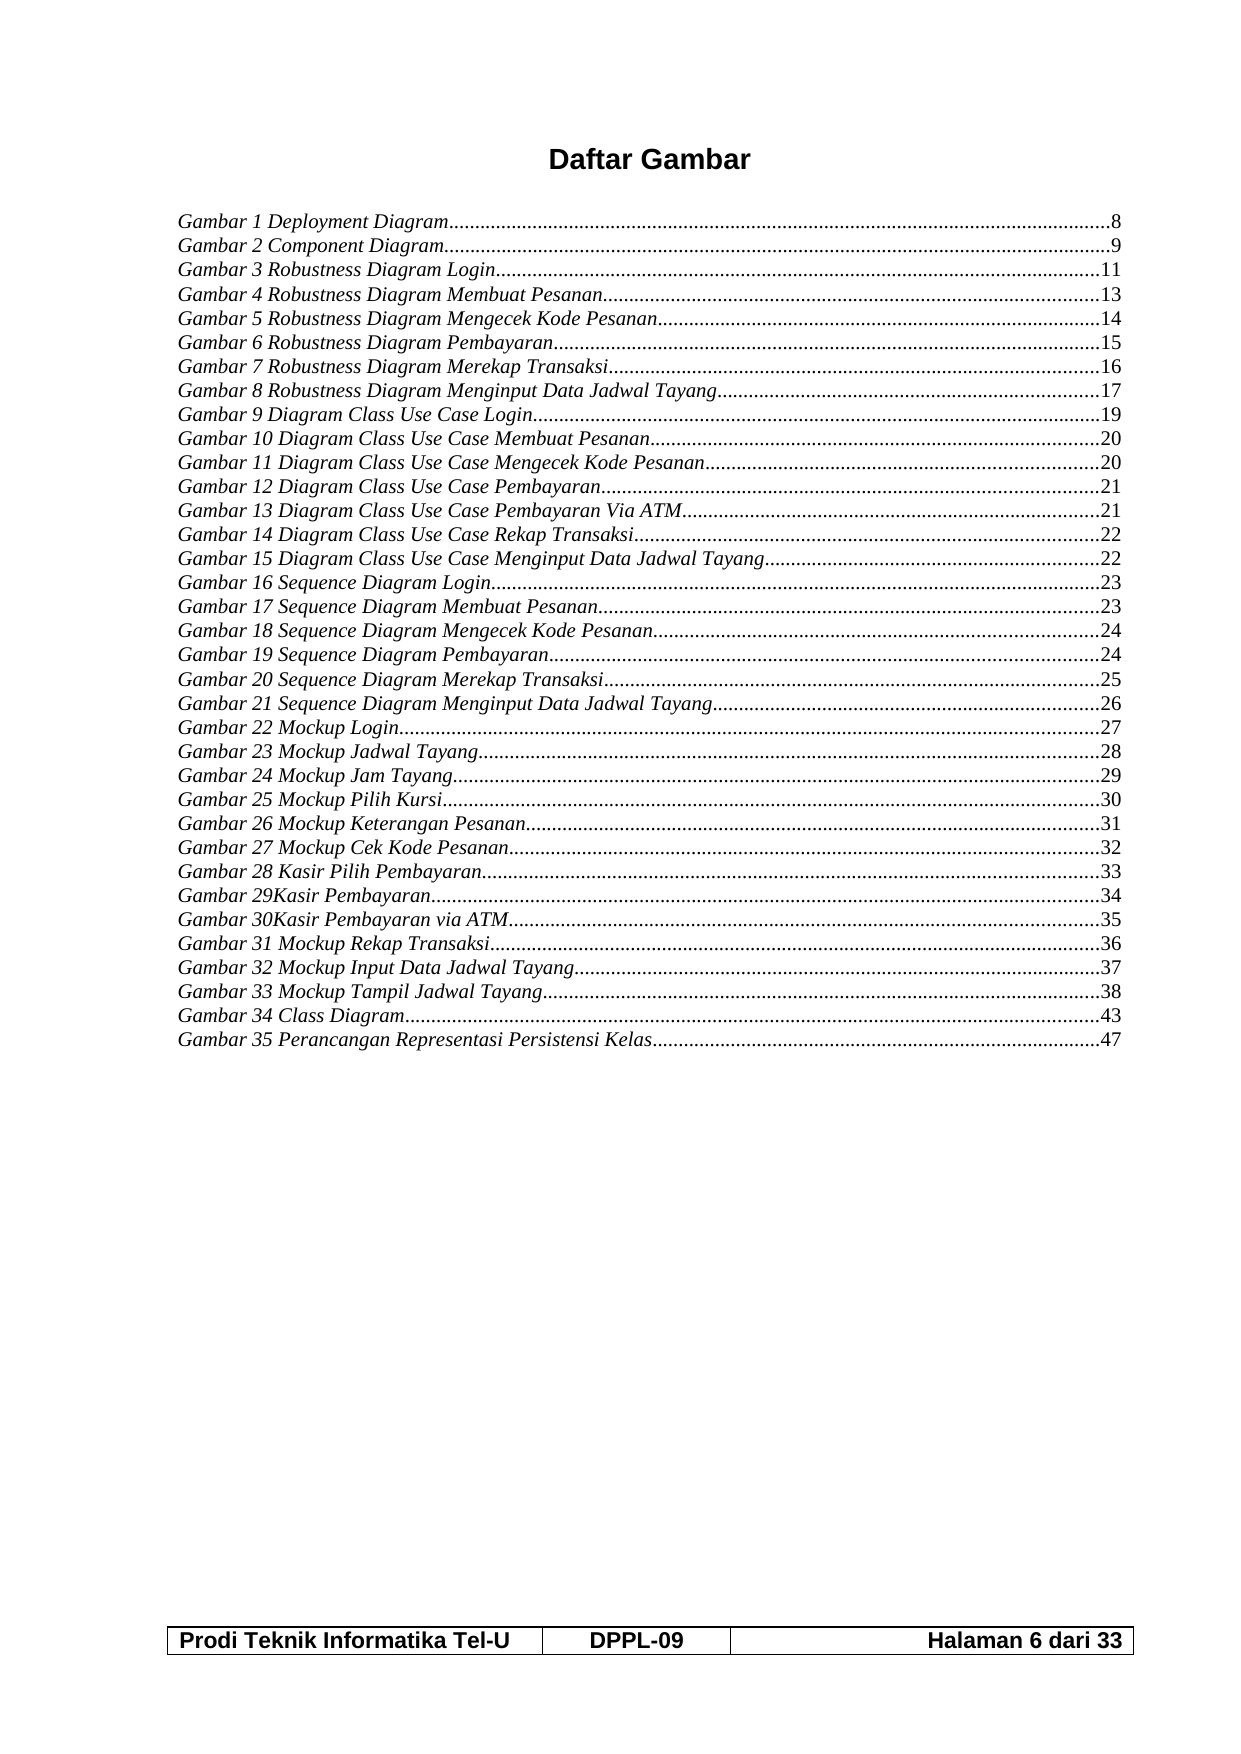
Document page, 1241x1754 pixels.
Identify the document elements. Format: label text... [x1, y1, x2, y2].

text Gambar 17 Sequence Diagram Membuat Pesanan 23 [177, 594, 1122, 618]
text Gambar 25 Mockup Pilih Kursi 30 [177, 787, 1122, 811]
text Gambar 32 Mockup Input Data Jadwal Tayang 37 [177, 955, 1122, 979]
text Gambar 7 Robustness Diagram Merekap Transaksi 16 [177, 354, 1122, 378]
text Gambar 3 Robustness Diagram Login 11 [177, 257, 1122, 281]
text Gambar 11 Diagram Class Use Case Mengecek Kode Pesanan 20 [177, 450, 1122, 474]
text Gambar 12 Diagram Class Use Case Pembayaran 21 [177, 474, 1122, 498]
text Gambar 14 Diagram Class Use Case Rekap Transaksi 22 [177, 522, 1122, 546]
text Gambar 10 Diagram Class Use Case Membuat Pesanan 20 [177, 426, 1122, 450]
text Gambar 29Kasir Pembayaran 34 [177, 883, 1122, 907]
text Gambar 24 Mockup Jam Tayang 29 [177, 763, 1122, 787]
text Gambar 15 Diagram Class Use Case Menginput Data Jadwal Tayang 22 [177, 546, 1122, 570]
text Gambar 5 Robustness Diagram Mengecek Kode Pesanan 14 [177, 306, 1122, 329]
text Gambar 31 Mockup Rekap Transaksi 36 [177, 931, 1122, 955]
text Gambar 27 Mockup Cek Kode Pesanan 32 [177, 835, 1122, 859]
text Gambar 6 Robustness Diagram Pembayaran 15 [177, 329, 1122, 354]
text Gambar 1 Deployment Diagram 8 [177, 209, 1122, 233]
text Gambar 26 Mockup Keterangan Pesanan 31 [177, 811, 1122, 835]
text Gambar 23 Mockup Jadwal Tayang 28 [177, 739, 1122, 763]
text Gambar 33 Mockup Tampil Jadwal Tayang 38 [177, 979, 1122, 1003]
text Gambar 4 Robustness Diagram Membuat Pesanan 13 [177, 281, 1122, 306]
text Gambar 9 Diagram Class Use Case Login 19 [177, 402, 1122, 426]
text Gambar 30Kasir Pembayaran via ATM 35 [177, 907, 1122, 931]
text Gambar 16 Sequence Diagram Login 23 [177, 570, 1122, 594]
text Gambar 8 Robustness Diagram Menginput Data Jadwal Tayang 17 [177, 378, 1122, 402]
text Gambar 19 Sequence Diagram Pembayaran 24 [177, 642, 1122, 666]
text Gambar 20 Sequence Diagram Merekap Transaksi 25 [177, 666, 1122, 691]
text Gambar 2 Component Diagram 9 [177, 233, 1122, 257]
text Gambar 21 Sequence Diagram Menginput Data Jadwal Tayang 26 [177, 691, 1122, 714]
text Gambar 28 Kasir Pilih Pembayaran 33 [177, 859, 1122, 883]
text Gambar 34 Class Diagram 43 [177, 1003, 1122, 1027]
text Gambar 22 Mockup Login 27 [177, 714, 1122, 739]
subtitle Daftar Gambar [177, 142, 1122, 176]
text Gambar 18 Sequence Diagram Mengecek Kode Pesanan 24 [177, 618, 1122, 642]
text Gambar 13 Diagram Class Use Case Pembayaran Via ATM 21 [177, 498, 1122, 522]
text Gambar 35 Perancangan Representasi Persistensi Kelas 47 [177, 1027, 1122, 1051]
